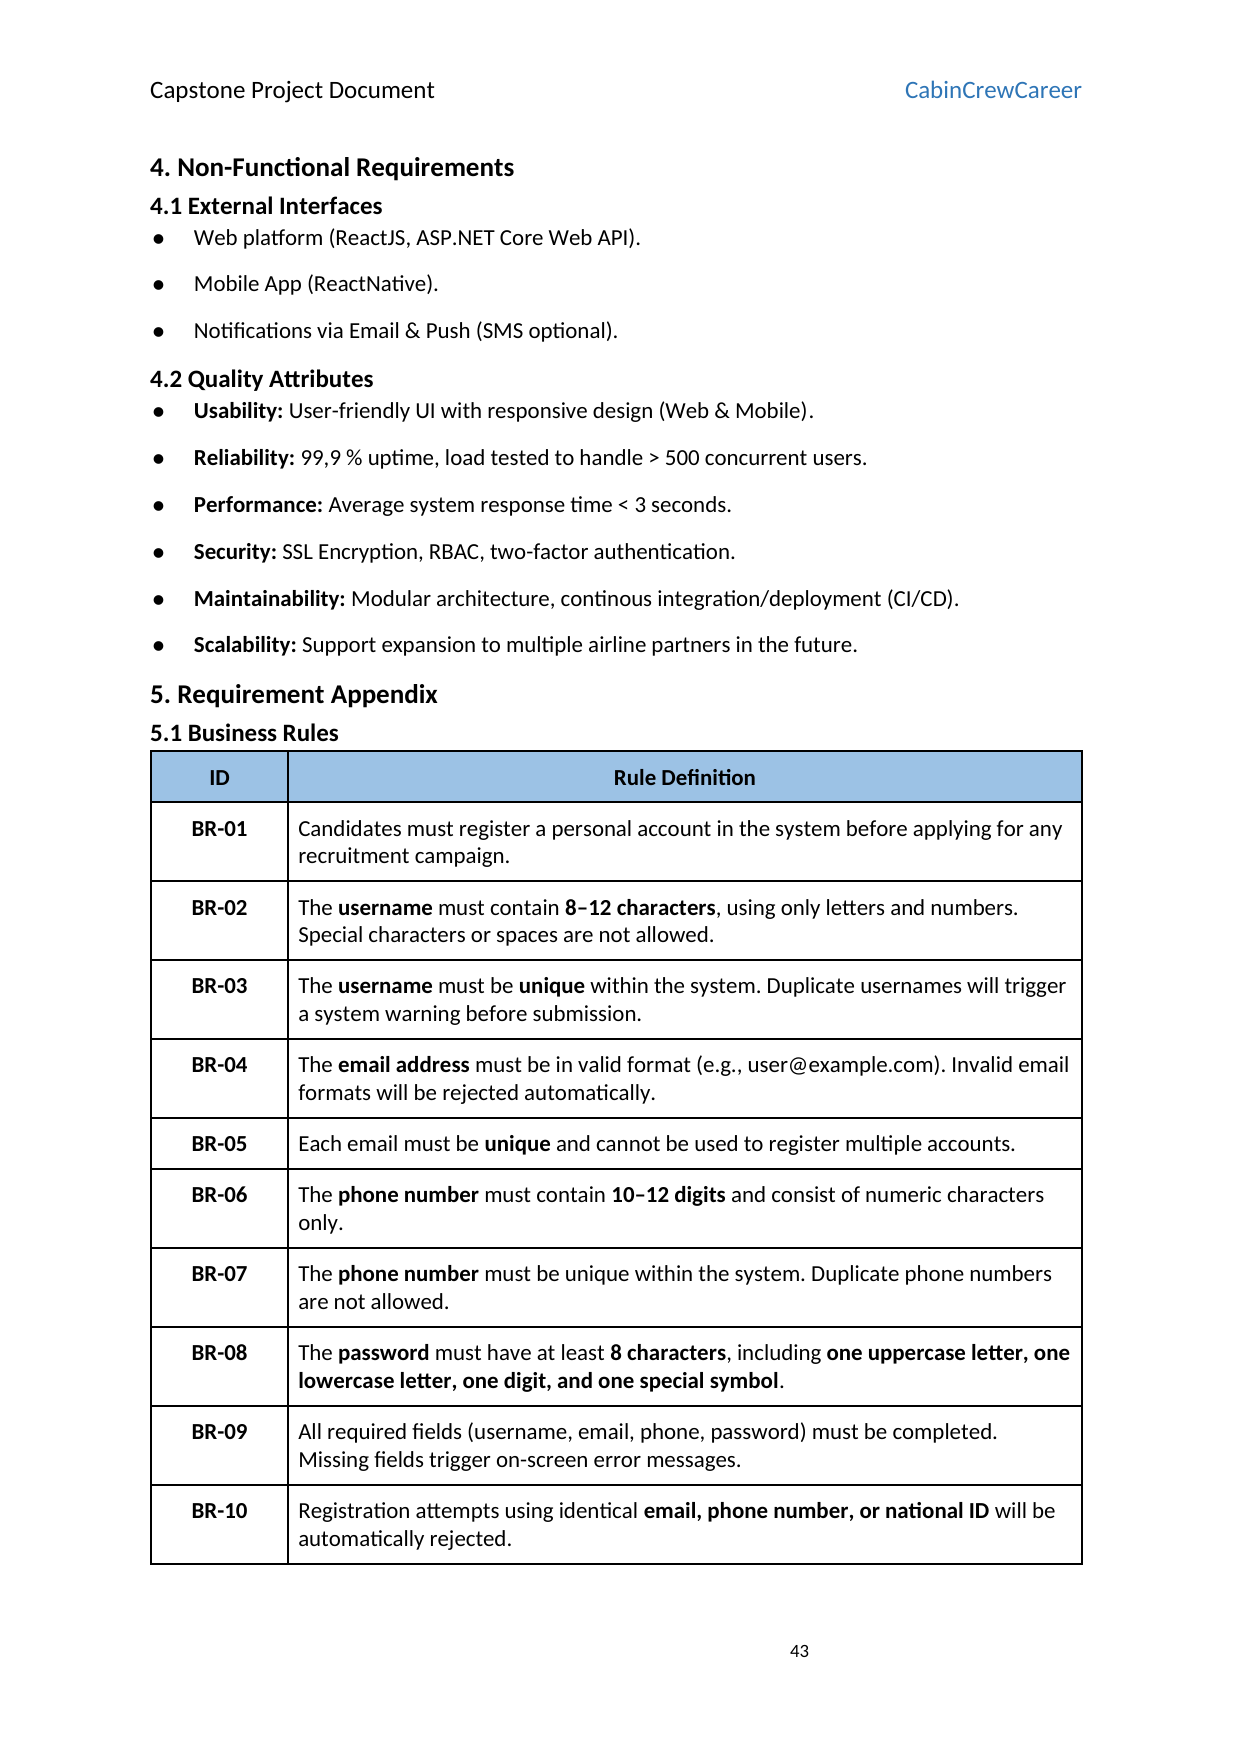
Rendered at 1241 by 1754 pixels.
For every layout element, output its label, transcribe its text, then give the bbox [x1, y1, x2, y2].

subtitle 4.1 External Interfaces [150, 190, 1090, 220]
list Notifications via Email & Push (SMS optional). [150, 316, 1090, 344]
list Mobile App (ReactNative). [150, 269, 1090, 298]
table_cell BR-07 [152, 1249, 287, 1326]
table_cell The email address must be in valid format (e.g., user@example.com). Invalid email formats will be rejected automatically. [289, 1040, 1081, 1117]
subtitle 5.1 Business Rules [150, 717, 1090, 748]
table_cell BR-08 [152, 1328, 287, 1405]
table_cell The phone number must contain 10–12 digits and consist of numeric characters only. [289, 1170, 1081, 1247]
subtitle 5. Requirement Appendix [150, 677, 1090, 711]
table_cell All required fields (username, email, phone, password) must be completed. Missing fields trigger on-screen error messages. [289, 1407, 1081, 1484]
table_cell Registration attempts using identical email, phone number, or national ID will be automatically rejected. [289, 1486, 1081, 1563]
table_cell BR-06 [152, 1170, 287, 1247]
list Maintainability: Modular architecture, continous integration/deployment (CI/CD). [150, 584, 1090, 612]
table_cell Candidates must register a personal account in the system before applying for any recruitment campaign. [289, 803, 1081, 880]
table_cell BR-01 [152, 803, 287, 880]
table_cell BR-10 [152, 1486, 287, 1563]
list Usability: User-friendly UI with responsive design (Web & Mobile). [150, 396, 1090, 424]
list Scalability: Support expansion to multiple airline partners in the future. [150, 631, 1090, 659]
table_cell BR-09 [152, 1407, 287, 1484]
table_cell The username must contain 8–12 characters, using only letters and numbers. Special characters or spaces are not allowed. [289, 882, 1081, 959]
list Performance: Average system response time < 3 seconds. [150, 490, 1090, 518]
list Security: SSL Encryption, RBAC, two-factor authentication. [150, 537, 1090, 565]
subtitle 4. Non-Functional Requirements [150, 150, 1090, 183]
table_cell The phone number must be unique within the system. Duplicate phone numbers are not allowed. [289, 1249, 1081, 1326]
table_cell BR-05 [152, 1119, 287, 1168]
table_cell The username must be unique within the system. Duplicate usernames will trigger a system warning before submission. [289, 961, 1081, 1038]
table_cell Each email must be unique and cannot be used to register multiple accounts. [289, 1119, 1081, 1168]
table_cell BR-03 [152, 961, 287, 1038]
table_header ID [152, 752, 287, 801]
subtitle 4.2 Quality Attributes [150, 363, 1090, 394]
table_header Rule Definition [289, 752, 1081, 801]
table_cell The password must have at least 8 characters, including one uppercase letter, one lowercase letter, one digit, and one special symbol. [289, 1328, 1081, 1405]
table_cell BR-02 [152, 882, 287, 959]
table_cell BR-04 [152, 1040, 287, 1117]
list Web platform (ReactJS, ASP.NET Core Web API). [150, 223, 1090, 251]
list Reliability: 99,9 % uptime, load tested to handle > 500 concurrent users. [150, 443, 1090, 471]
